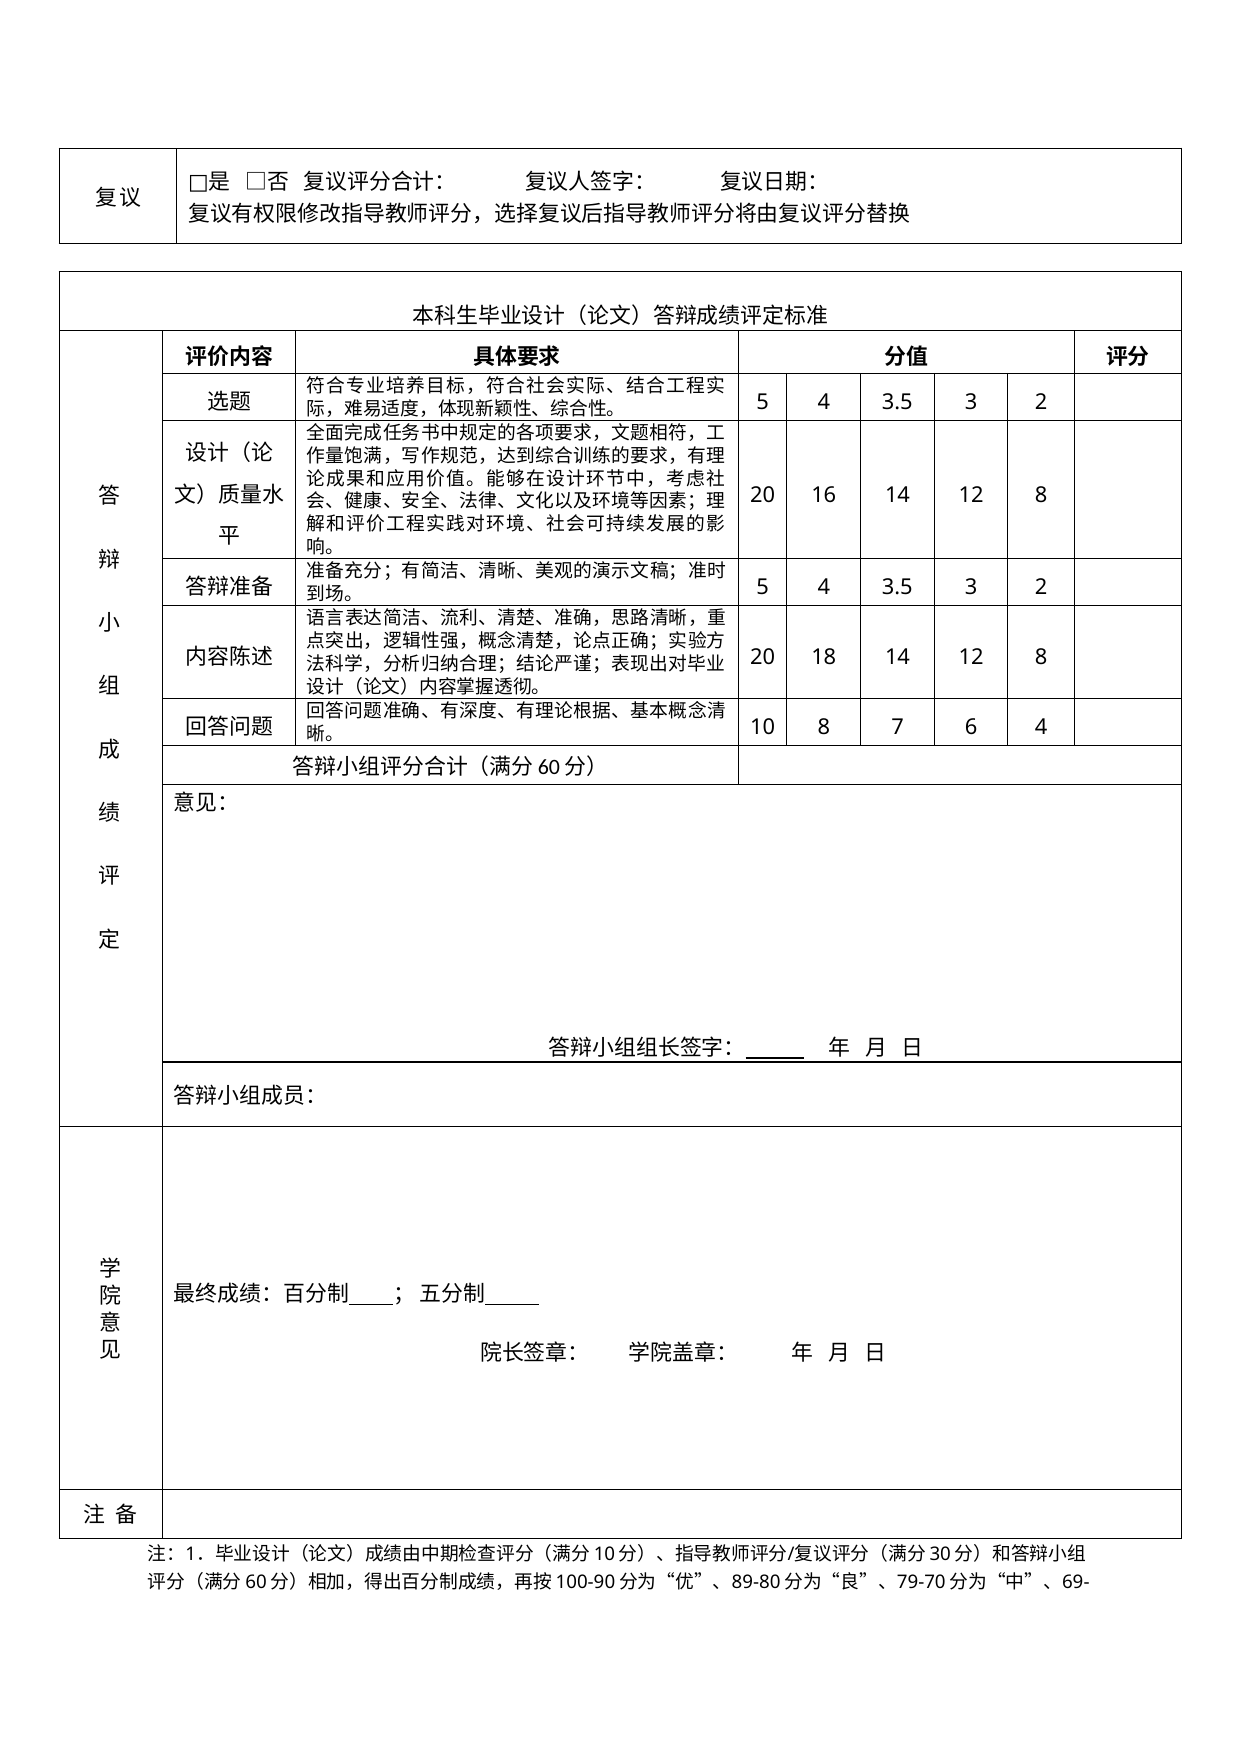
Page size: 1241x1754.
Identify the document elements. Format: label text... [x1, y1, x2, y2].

table_cell 全面完成任务书中规定的各项要求，文题相符，工作量饱满，写作规范，达到综合训练的要求，有理论成果和应用价值。能够在设计环节中，考虑社会、健康、安全、法律、文化以及环境等因素；理解和评价工程实践对环境、社会可持续发展的影响。 [296, 421, 738, 558]
table_cell 4 [787, 374, 860, 420]
table_cell 8 [787, 699, 860, 745]
table_cell [1075, 559, 1181, 605]
table_cell [163, 1490, 1181, 1538]
table_cell 具体要求 [296, 331, 738, 373]
table_cell 答辩准备 [163, 559, 295, 605]
table_cell [1075, 421, 1181, 558]
table_cell 内容陈述 [163, 606, 295, 698]
table_cell 备注 [60, 1490, 162, 1538]
table_cell 5 [739, 559, 786, 605]
table_cell 2 [1008, 559, 1074, 605]
table_cell [739, 746, 1181, 784]
table_cell 10 [739, 699, 786, 745]
table_cell 回答问题 [163, 699, 295, 745]
table_cell 20 [739, 421, 786, 558]
table_cell 4 [1008, 699, 1074, 745]
table_cell 复议 [60, 149, 176, 243]
table_cell 5 [739, 374, 786, 420]
table_cell 2 [1008, 374, 1074, 420]
table_cell 评分 [1075, 331, 1181, 373]
table_cell [1075, 374, 1181, 420]
table_cell □是 □否 复议评分合计： 复议人签字： 复议日期： 复议有权限修改指导教师评分，选择复议后指导教师评分将由复议评分替换 [177, 149, 1181, 243]
table_cell [1075, 699, 1181, 745]
table_cell 评价内容 [163, 331, 295, 373]
table_cell 7 [861, 699, 934, 745]
table_cell 3.5 [861, 559, 934, 605]
table_cell 14 [861, 606, 934, 698]
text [148, 1539, 1092, 1593]
table_cell 16 [787, 421, 860, 558]
table_cell 答 辩 小 组 成 绩 评 定 [60, 331, 162, 1126]
table_cell 18 [787, 606, 860, 698]
table_header 本科生毕业设计（论文）答辩成绩评定标准 [60, 272, 1181, 330]
table_cell 答辩小组成员： [163, 1063, 1181, 1126]
table_cell 20 [739, 606, 786, 698]
table_cell 回答问题准确、有深度、有理论根据、基本概念清晰。 [296, 699, 738, 745]
table_cell 答辩小组评分合计（满分60分） [163, 746, 738, 784]
table_cell 分值 [739, 331, 1074, 373]
table_cell 12 [935, 606, 1007, 698]
table_cell 3 [935, 559, 1007, 605]
table_cell 3.5 [861, 374, 934, 420]
table_cell [1075, 606, 1181, 698]
table_cell 8 [1008, 606, 1074, 698]
table_cell 8 [1008, 421, 1074, 558]
table_cell 符合专业培养目标，符合社会实际、结合工程实际，难易适度，体现新颖性、综合性。 [296, 374, 738, 420]
table_cell 学 院 意 见 [60, 1127, 162, 1489]
table_cell 最终成绩：百分制 ； 五分制 院长签章： 学院盖章： 年 月 日 [163, 1127, 1181, 1489]
table_cell 4 [787, 559, 860, 605]
table_cell 语言表达简洁、流利、清楚、准确，思路清晰，重点突出，逻辑性强，概念清楚，论点正确；实验方法科学，分析归纳合理；结论严谨；表现出对毕业设计（论文）内容掌握透彻。 [296, 606, 738, 698]
table_cell 选题 [163, 374, 295, 420]
table_cell 6 [935, 699, 1007, 745]
table_cell 意见： 答辩小组组长签字： 年 月 日 [163, 785, 1181, 1061]
table_cell 准备充分；有简洁、清晰、美观的演示文稿；准时到场。 [296, 559, 738, 605]
table_cell 设计（论文）质量水平 [163, 421, 295, 558]
table_cell 12 [935, 421, 1007, 558]
table_cell 3 [935, 374, 1007, 420]
table_cell 14 [861, 421, 934, 558]
